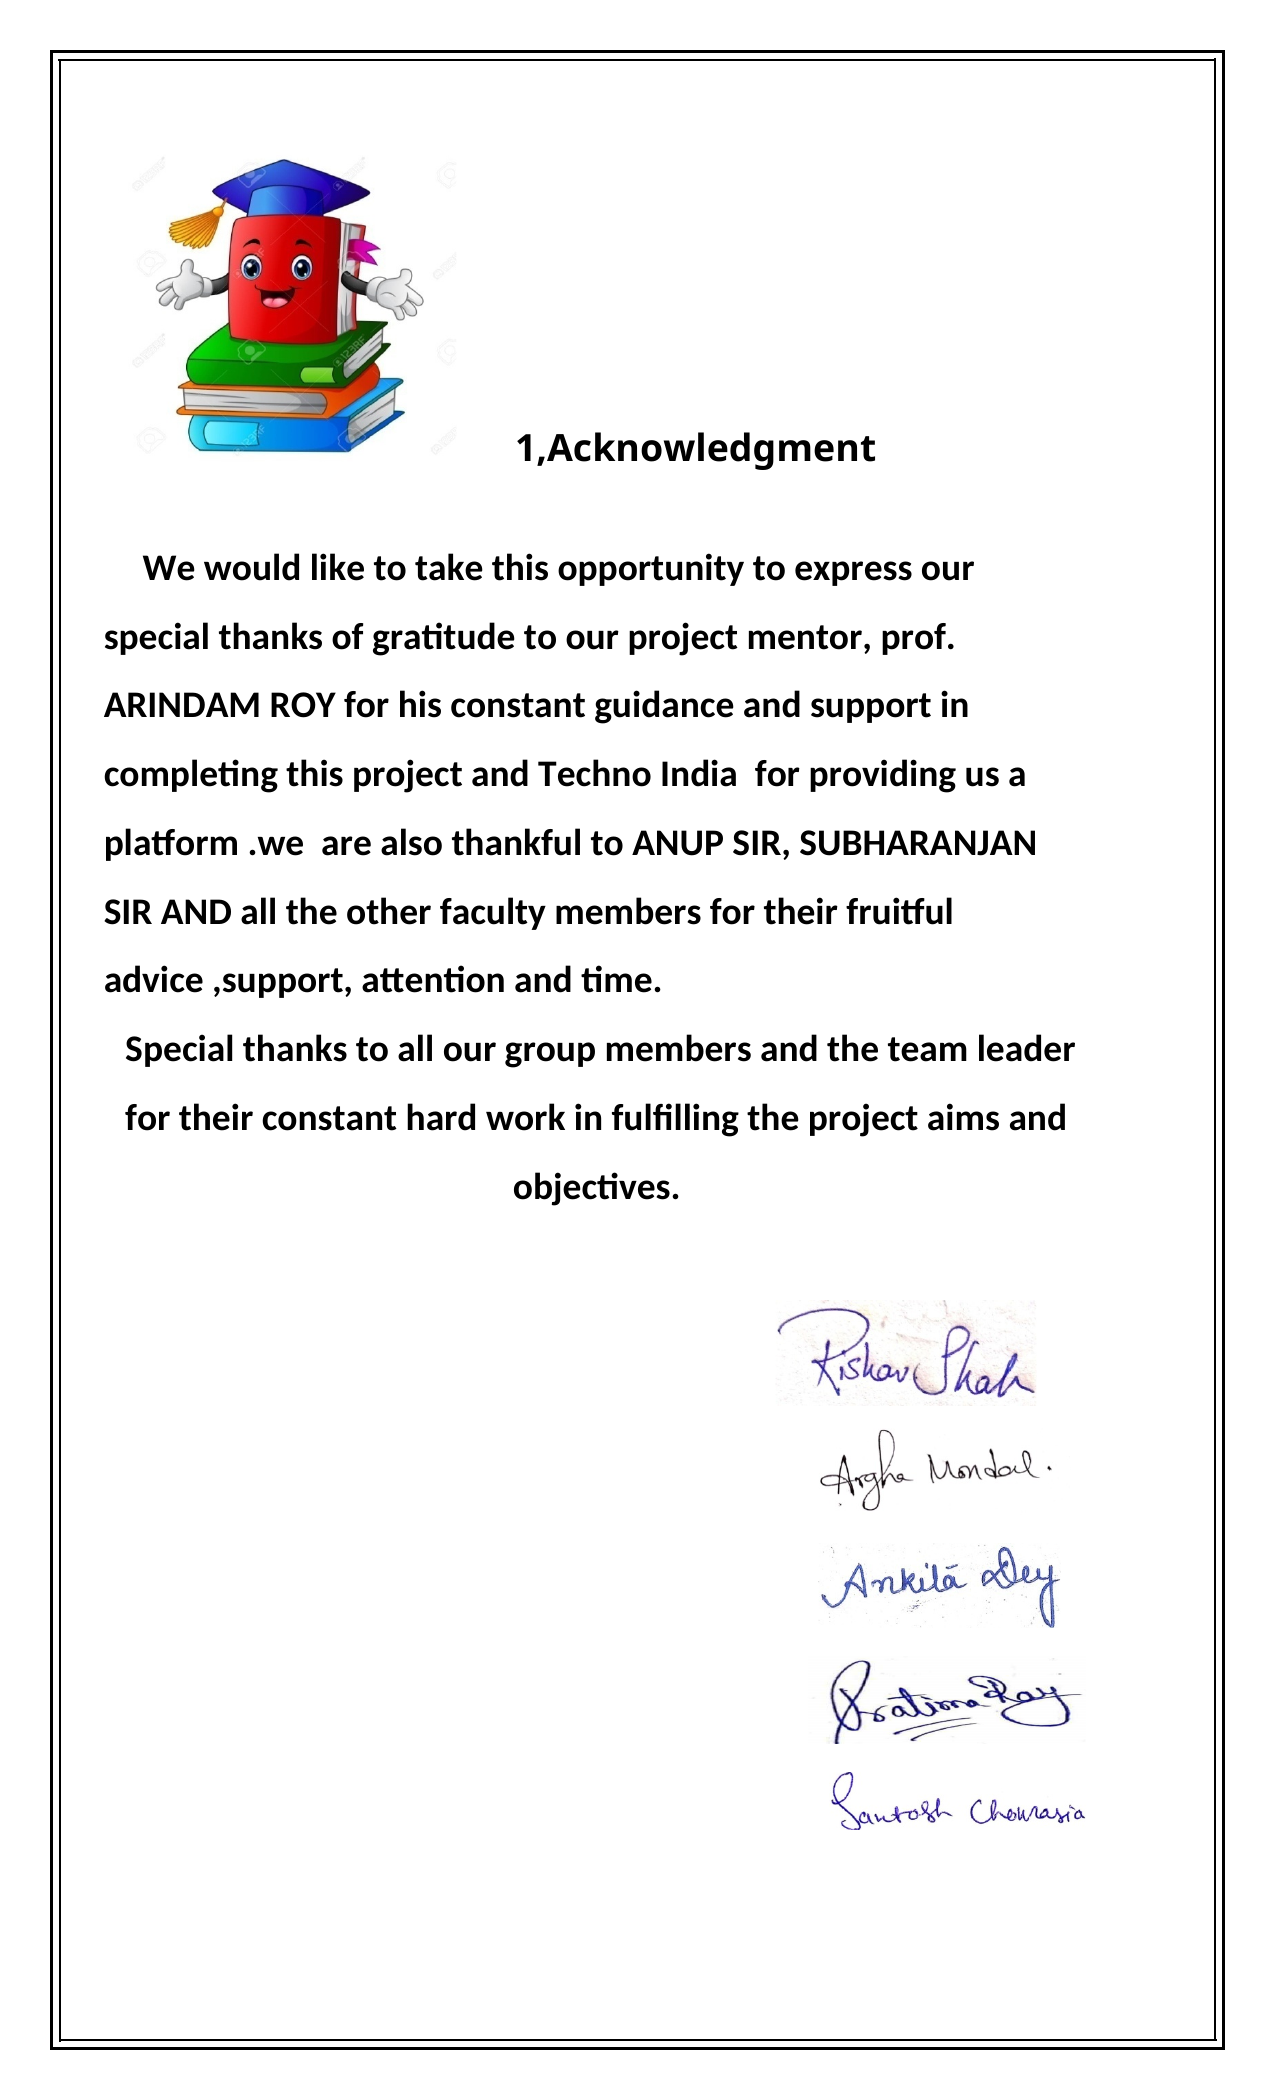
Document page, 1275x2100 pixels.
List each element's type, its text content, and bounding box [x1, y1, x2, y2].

picture [807, 1656, 1087, 1744]
picture [829, 1772, 1087, 1830]
text Special thanks to all our group members and the team leader for their constant hard work in fulfilling the project aims and objectives. [103, 1025, 1090, 1208]
picture [122, 150, 457, 462]
picture [775, 1300, 1037, 1406]
picture [818, 1428, 1071, 1515]
picture [818, 1543, 1061, 1628]
text We would like to take this opportunity to express our special thanks of gratitude to our project mentor, prof. ARINDAM ROY for his constant guidance and support in completing this project and Techno India for providing us a platform .we are also thankful to ANUP SIR, SUBHARANJAN SIR AND all the other faculty members for their fruitful advice ,support, attention and time. [103, 544, 1090, 1002]
